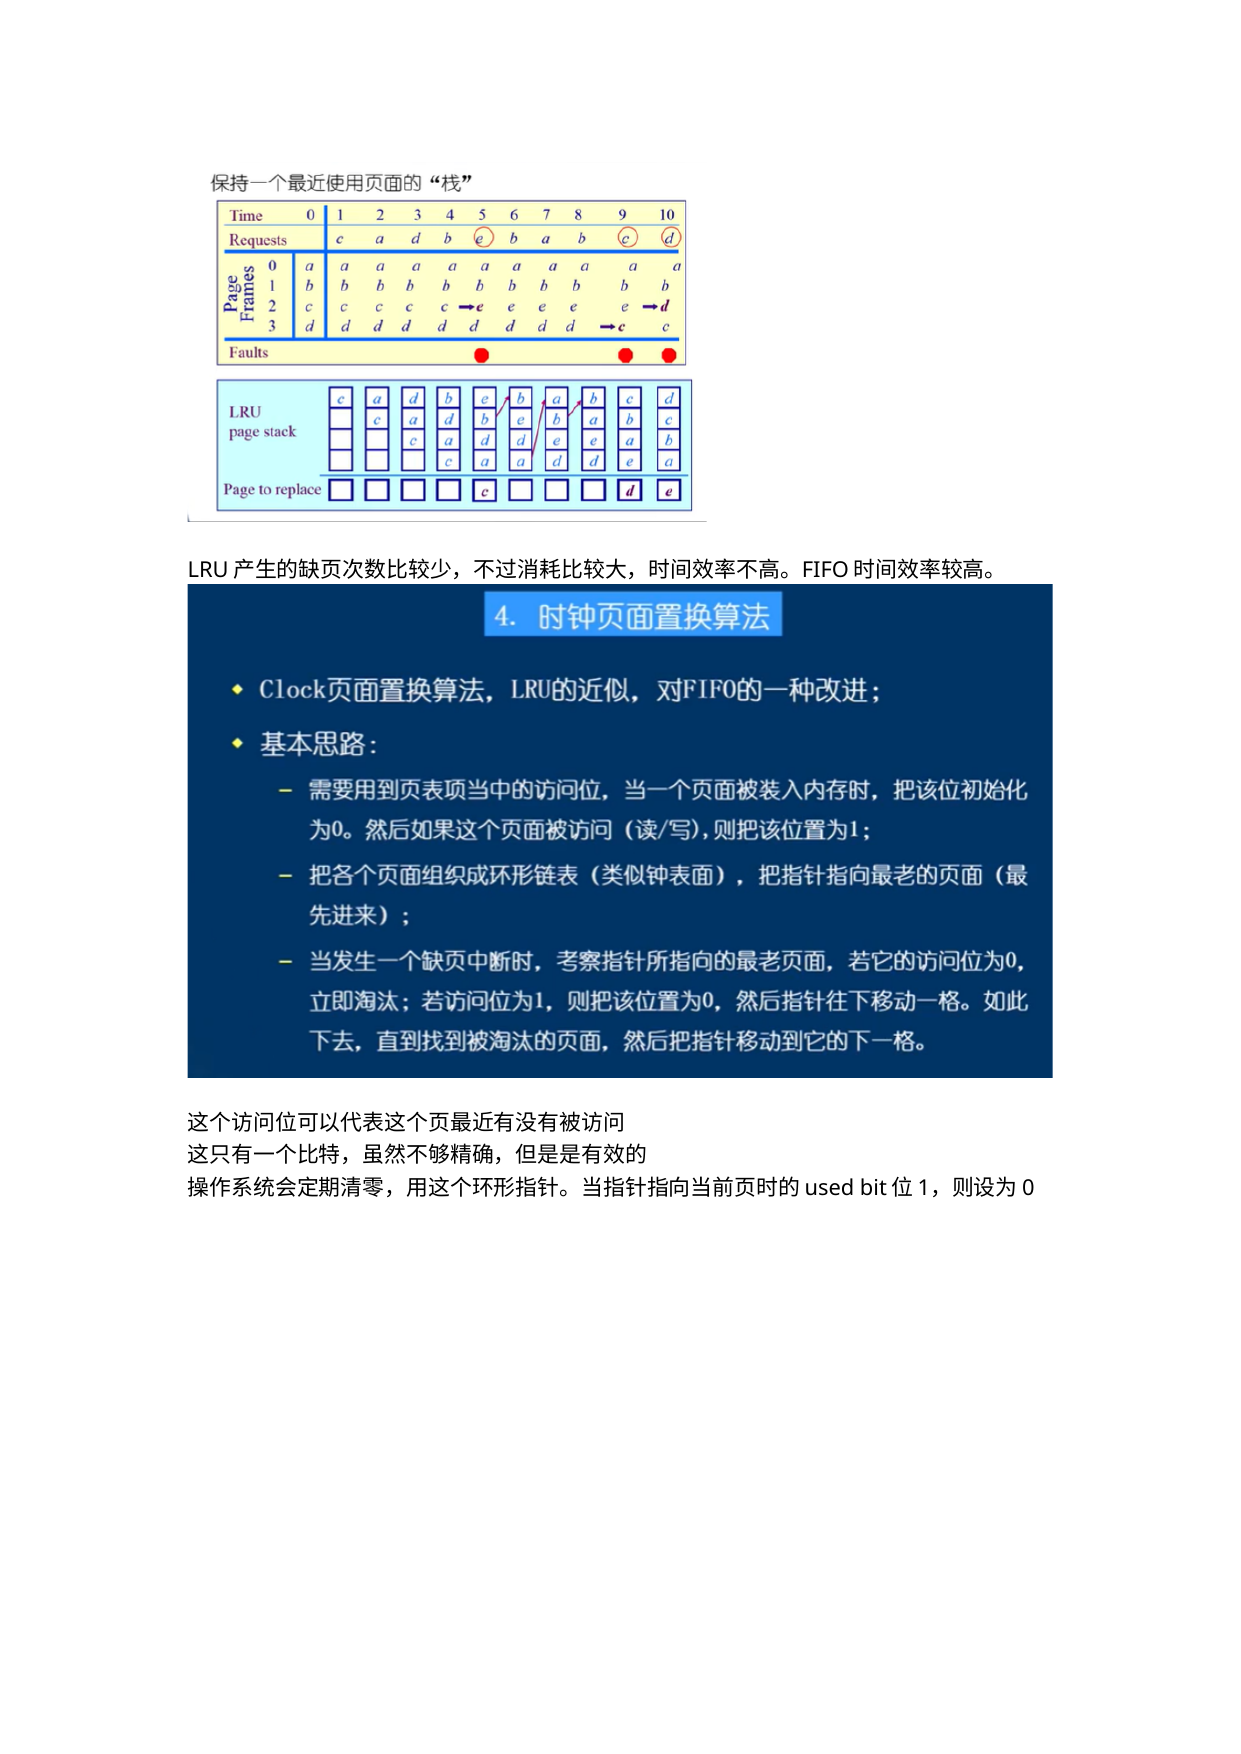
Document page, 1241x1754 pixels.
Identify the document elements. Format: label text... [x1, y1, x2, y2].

picture [187, 162, 707, 522]
text 操作系统会定期清零，用这个环形指针。当指针指向当前页时的used bit位1，则设为0 [187, 1169, 1053, 1202]
text 这个访问位可以代表这个页最近有没有被访问 [187, 1104, 1053, 1137]
picture [187, 584, 1053, 1078]
text LRU产生的缺页次数比较少，不过消耗比较大，时间效率不高。FIFO时间效率较高。 [187, 552, 1053, 584]
text 这只有一个比特，虽然不够精确，但是是有效的 [187, 1137, 1053, 1169]
